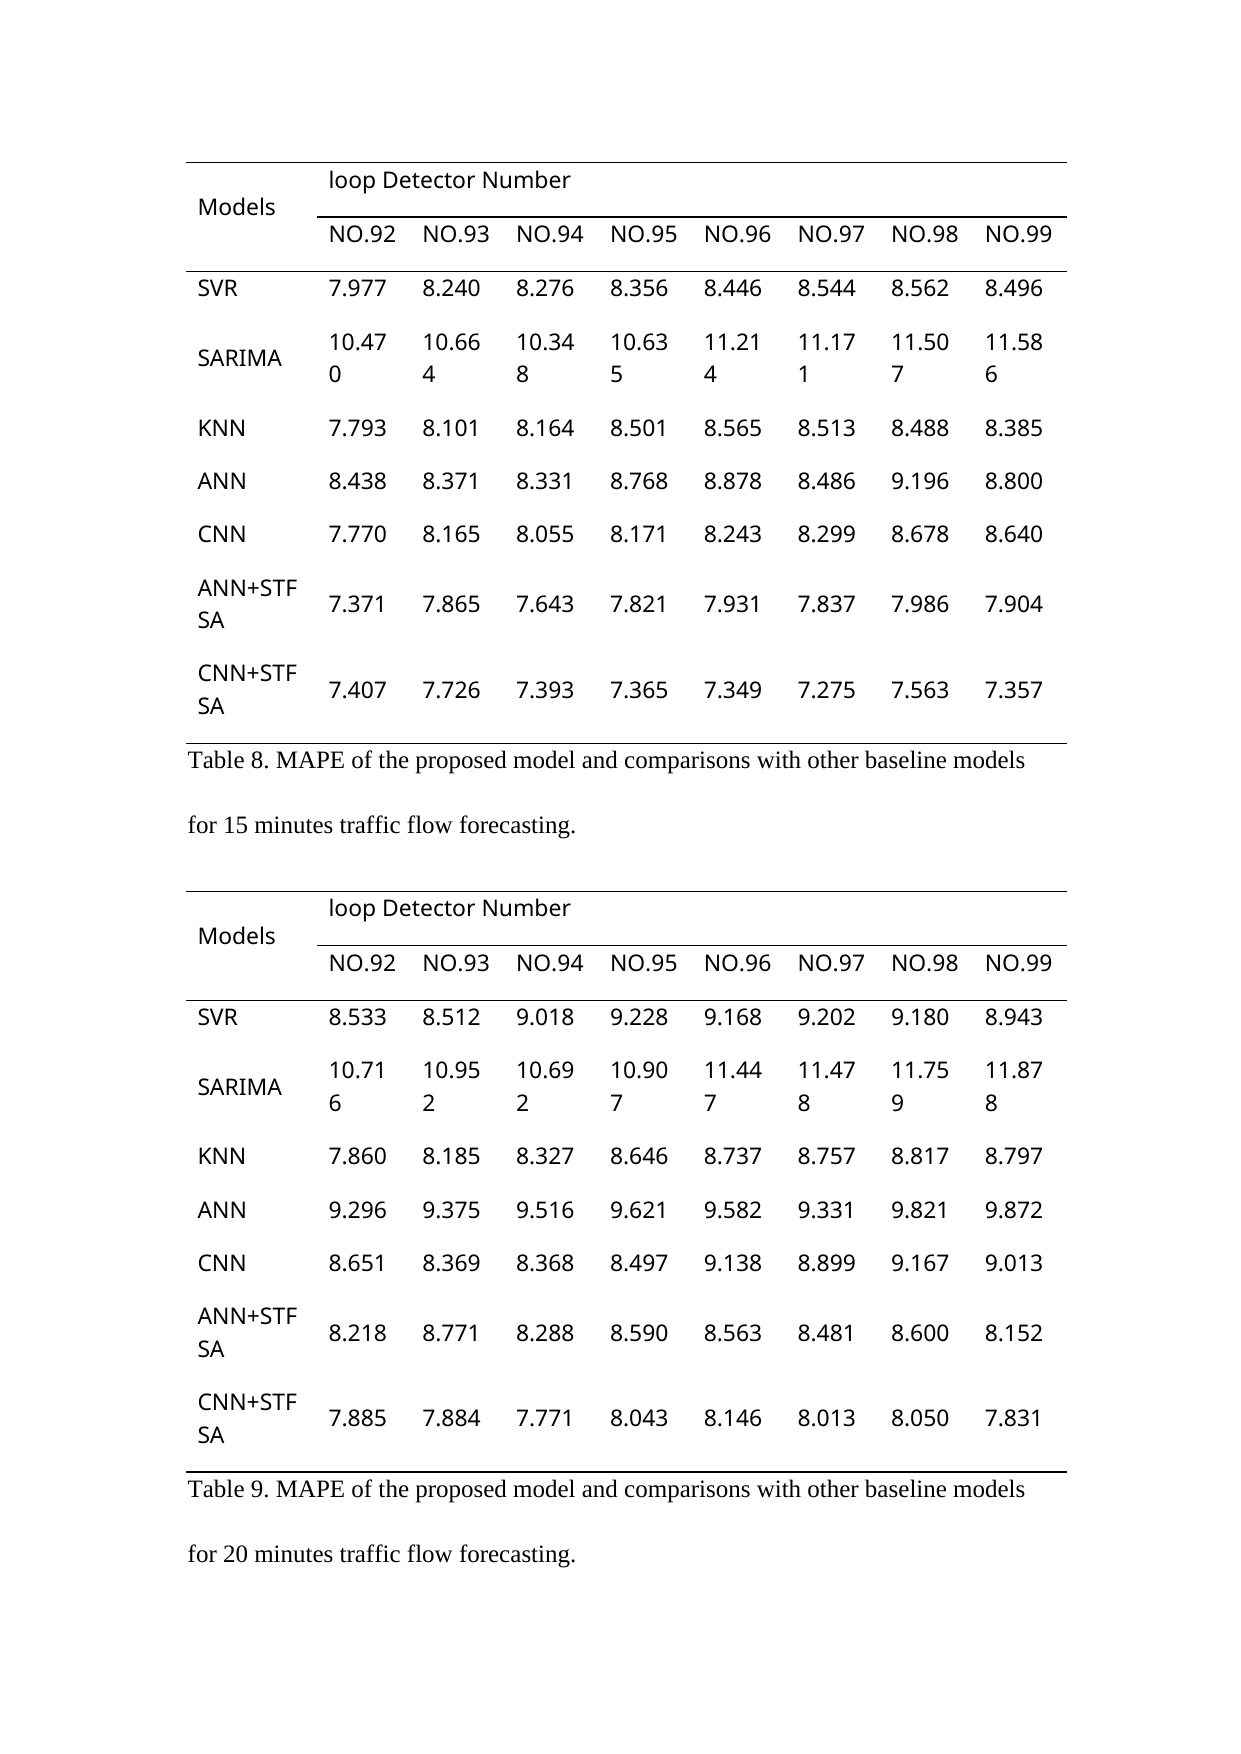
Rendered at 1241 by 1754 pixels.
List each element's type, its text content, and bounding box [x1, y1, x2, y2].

table_cell 7.831 [973, 1386, 1067, 1471]
table_cell KNN [186, 411, 317, 464]
table_cell 11.586 [973, 325, 1067, 411]
table_cell 8.768 [599, 464, 692, 518]
table_cell CNN+STFSA [186, 657, 317, 743]
table_cell 8.050 [880, 1386, 973, 1471]
table_cell 7.837 [786, 571, 879, 657]
table_cell 8.276 [505, 272, 598, 325]
table_cell NO.99 [973, 946, 1067, 999]
table_cell 9.013 [973, 1246, 1067, 1300]
table_cell 8.299 [786, 518, 879, 571]
table_cell SARIMA [186, 1054, 317, 1140]
table_cell 8.488 [880, 411, 973, 464]
table_cell 7.393 [505, 657, 598, 743]
table_cell CNN+STFSA [186, 1386, 317, 1471]
table_cell NO.94 [505, 218, 598, 271]
table_cell NO.92 [317, 946, 411, 999]
table_cell 8.737 [692, 1140, 786, 1193]
table_cell 9.228 [599, 1001, 692, 1054]
table_cell 8.368 [505, 1246, 598, 1300]
table_cell 9.168 [692, 1001, 786, 1054]
table_cell 7.793 [317, 411, 411, 464]
table_header loop Detector Number [317, 163, 1067, 216]
table_cell 7.904 [973, 571, 1067, 657]
table_cell 11.878 [973, 1054, 1067, 1140]
table_cell 8.797 [973, 1140, 1067, 1193]
table_cell 9.516 [505, 1193, 598, 1246]
table_cell 9.296 [317, 1193, 411, 1246]
table_cell 11.478 [786, 1054, 879, 1140]
table_cell NO.97 [786, 218, 879, 271]
table_cell 9.621 [599, 1193, 692, 1246]
table_cell 8.496 [973, 272, 1067, 325]
table_header loop Detector Number [317, 892, 1067, 945]
table_cell 9.872 [973, 1193, 1067, 1246]
table_cell 8.878 [692, 464, 786, 518]
table_cell NO.95 [599, 218, 692, 271]
table_cell 7.884 [411, 1386, 504, 1471]
table_cell 10.635 [599, 325, 692, 411]
text Table 9. MAPE of the proposed model and comparisons with other baseline models for 20 minutes traffic flow forecasting. [187, 1473, 1053, 1570]
table_cell 8.771 [411, 1300, 504, 1386]
table_cell 7.821 [599, 571, 692, 657]
table_cell CNN [186, 1246, 317, 1300]
table_cell 8.385 [973, 411, 1067, 464]
table_cell 8.533 [317, 1001, 411, 1054]
table_cell 7.885 [317, 1386, 411, 1471]
table_cell SVR [186, 272, 317, 325]
table_cell SVR [186, 1001, 317, 1054]
table_cell 8.240 [411, 272, 504, 325]
table_cell 8.486 [786, 464, 879, 518]
table_cell 8.678 [880, 518, 973, 571]
table_cell 8.165 [411, 518, 504, 571]
table_cell 9.331 [786, 1193, 879, 1246]
table_cell ANN+STFSA [186, 1300, 317, 1386]
table_cell 10.470 [317, 325, 411, 411]
table_cell 8.651 [317, 1246, 411, 1300]
table_cell 10.716 [317, 1054, 411, 1140]
table_cell 11.507 [880, 325, 973, 411]
table_cell 8.943 [973, 1001, 1067, 1054]
table_cell 8.164 [505, 411, 598, 464]
table_cell 7.977 [317, 272, 411, 325]
table_cell 8.590 [599, 1300, 692, 1386]
table_cell 9.018 [505, 1001, 598, 1054]
table_cell NO.98 [880, 218, 973, 271]
table_cell 8.055 [505, 518, 598, 571]
table_cell 8.043 [599, 1386, 692, 1471]
table_cell NO.98 [880, 946, 973, 999]
table_cell 7.770 [317, 518, 411, 571]
table_cell NO.99 [973, 218, 1067, 271]
table_cell 8.757 [786, 1140, 879, 1193]
table_cell NO.94 [505, 946, 598, 999]
table_cell 9.375 [411, 1193, 504, 1246]
table_cell 8.356 [599, 272, 692, 325]
table_cell 7.275 [786, 657, 879, 743]
table_cell 8.600 [880, 1300, 973, 1386]
table_cell ANN+STFSA [186, 571, 317, 657]
table_cell 8.446 [692, 272, 786, 325]
table_cell 8.101 [411, 411, 504, 464]
table_cell 7.643 [505, 571, 598, 657]
table_cell 11.759 [880, 1054, 973, 1140]
table_cell 8.371 [411, 464, 504, 518]
table_cell ANN [186, 1193, 317, 1246]
table_cell 9.138 [692, 1246, 786, 1300]
table_cell 8.185 [411, 1140, 504, 1193]
table_cell 8.800 [973, 464, 1067, 518]
table_cell NO.96 [692, 946, 786, 999]
table_cell KNN [186, 1140, 317, 1193]
table_cell 8.013 [786, 1386, 879, 1471]
table_cell 9.167 [880, 1246, 973, 1300]
table_cell 7.371 [317, 571, 411, 657]
table_header Models [186, 163, 317, 271]
table_cell 8.512 [411, 1001, 504, 1054]
table_cell 8.171 [599, 518, 692, 571]
table_cell 8.563 [692, 1300, 786, 1386]
table_cell 9.202 [786, 1001, 879, 1054]
table_cell 7.563 [880, 657, 973, 743]
table_cell 8.438 [317, 464, 411, 518]
table_cell NO.95 [599, 946, 692, 999]
table_cell 10.907 [599, 1054, 692, 1140]
table_cell SARIMA [186, 325, 317, 411]
table_cell 11.171 [786, 325, 879, 411]
table_header Models [186, 892, 317, 999]
table_cell 9.196 [880, 464, 973, 518]
table_cell 7.365 [599, 657, 692, 743]
table_cell 7.357 [973, 657, 1067, 743]
table_cell 8.899 [786, 1246, 879, 1300]
table_cell 8.501 [599, 411, 692, 464]
table_cell NO.93 [411, 946, 504, 999]
table_cell 8.146 [692, 1386, 786, 1471]
table_cell 9.180 [880, 1001, 973, 1054]
table_cell CNN [186, 518, 317, 571]
table_cell 7.726 [411, 657, 504, 743]
table_cell 8.497 [599, 1246, 692, 1300]
table_cell 8.288 [505, 1300, 598, 1386]
table_cell 8.481 [786, 1300, 879, 1386]
table_cell NO.96 [692, 218, 786, 271]
table_cell 8.369 [411, 1246, 504, 1300]
table_cell 9.582 [692, 1193, 786, 1246]
table_cell 8.562 [880, 272, 973, 325]
table_cell 7.865 [411, 571, 504, 657]
table_cell 11.214 [692, 325, 786, 411]
table_cell 10.692 [505, 1054, 598, 1140]
table_cell 10.348 [505, 325, 598, 411]
table_cell 9.821 [880, 1193, 973, 1246]
table_cell 8.817 [880, 1140, 973, 1193]
table_cell 8.327 [505, 1140, 598, 1193]
table_cell 8.243 [692, 518, 786, 571]
table_cell 8.640 [973, 518, 1067, 571]
table_cell 7.349 [692, 657, 786, 743]
table_cell 11.447 [692, 1054, 786, 1140]
table_cell 8.646 [599, 1140, 692, 1193]
text Table 8. MAPE of the proposed model and comparisons with other baseline models for 15 minutes traffic flow forecasting. [187, 744, 1053, 841]
table_cell 7.931 [692, 571, 786, 657]
table_cell 8.544 [786, 272, 879, 325]
table_cell 8.218 [317, 1300, 411, 1386]
table_cell NO.93 [411, 218, 504, 271]
table_cell NO.92 [317, 218, 411, 271]
table_cell 8.152 [973, 1300, 1067, 1386]
table_cell ANN [186, 464, 317, 518]
table_cell 10.664 [411, 325, 504, 411]
table_cell 7.407 [317, 657, 411, 743]
table_cell 10.952 [411, 1054, 504, 1140]
table_cell 8.513 [786, 411, 879, 464]
table_cell 8.565 [692, 411, 786, 464]
table_cell 7.986 [880, 571, 973, 657]
table_cell 7.860 [317, 1140, 411, 1193]
table_cell NO.97 [786, 946, 879, 999]
table_cell 8.331 [505, 464, 598, 518]
table_cell 7.771 [505, 1386, 598, 1471]
